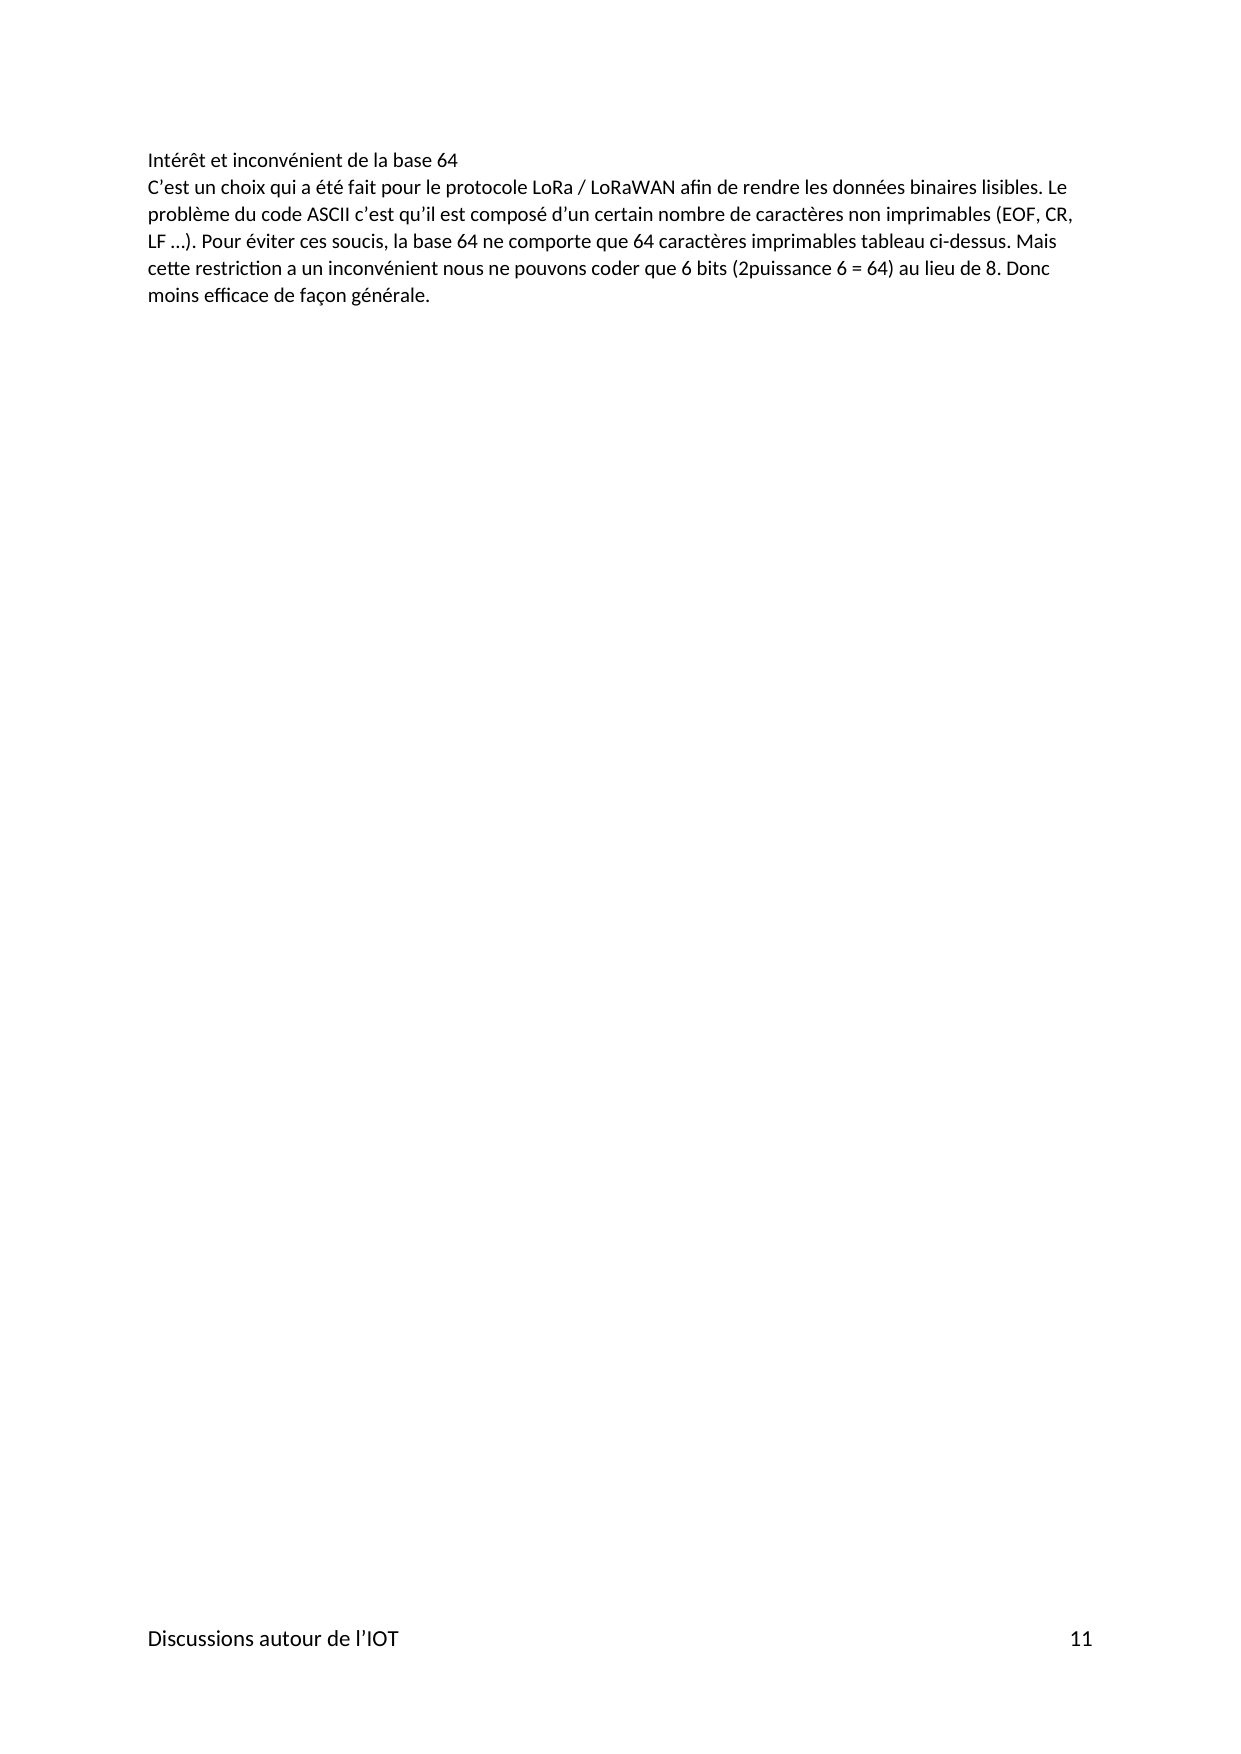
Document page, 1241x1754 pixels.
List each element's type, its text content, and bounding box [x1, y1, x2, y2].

text Intérêt et inconvénient de la base 64 [148, 148, 1093, 173]
text C’est un choix qui a été fait pour le protocole LoRa / LoRaWAN afin de rendre les données binaires lisibles. Le problème du code ASCII c’est qu’il est composé d’un certain nombre de caractères non imprimables (EOF, CR, LF …). Pour éviter ces soucis, la base 64 ne comporte que 64 caractères imprimables tableau ci-dessus. Mais cette restriction a un inconvénient nous ne pouvons coder que 6 bits (2puissance 6 = 64) au lieu de 8. Donc moins efficace de façon générale. [148, 174, 1093, 307]
